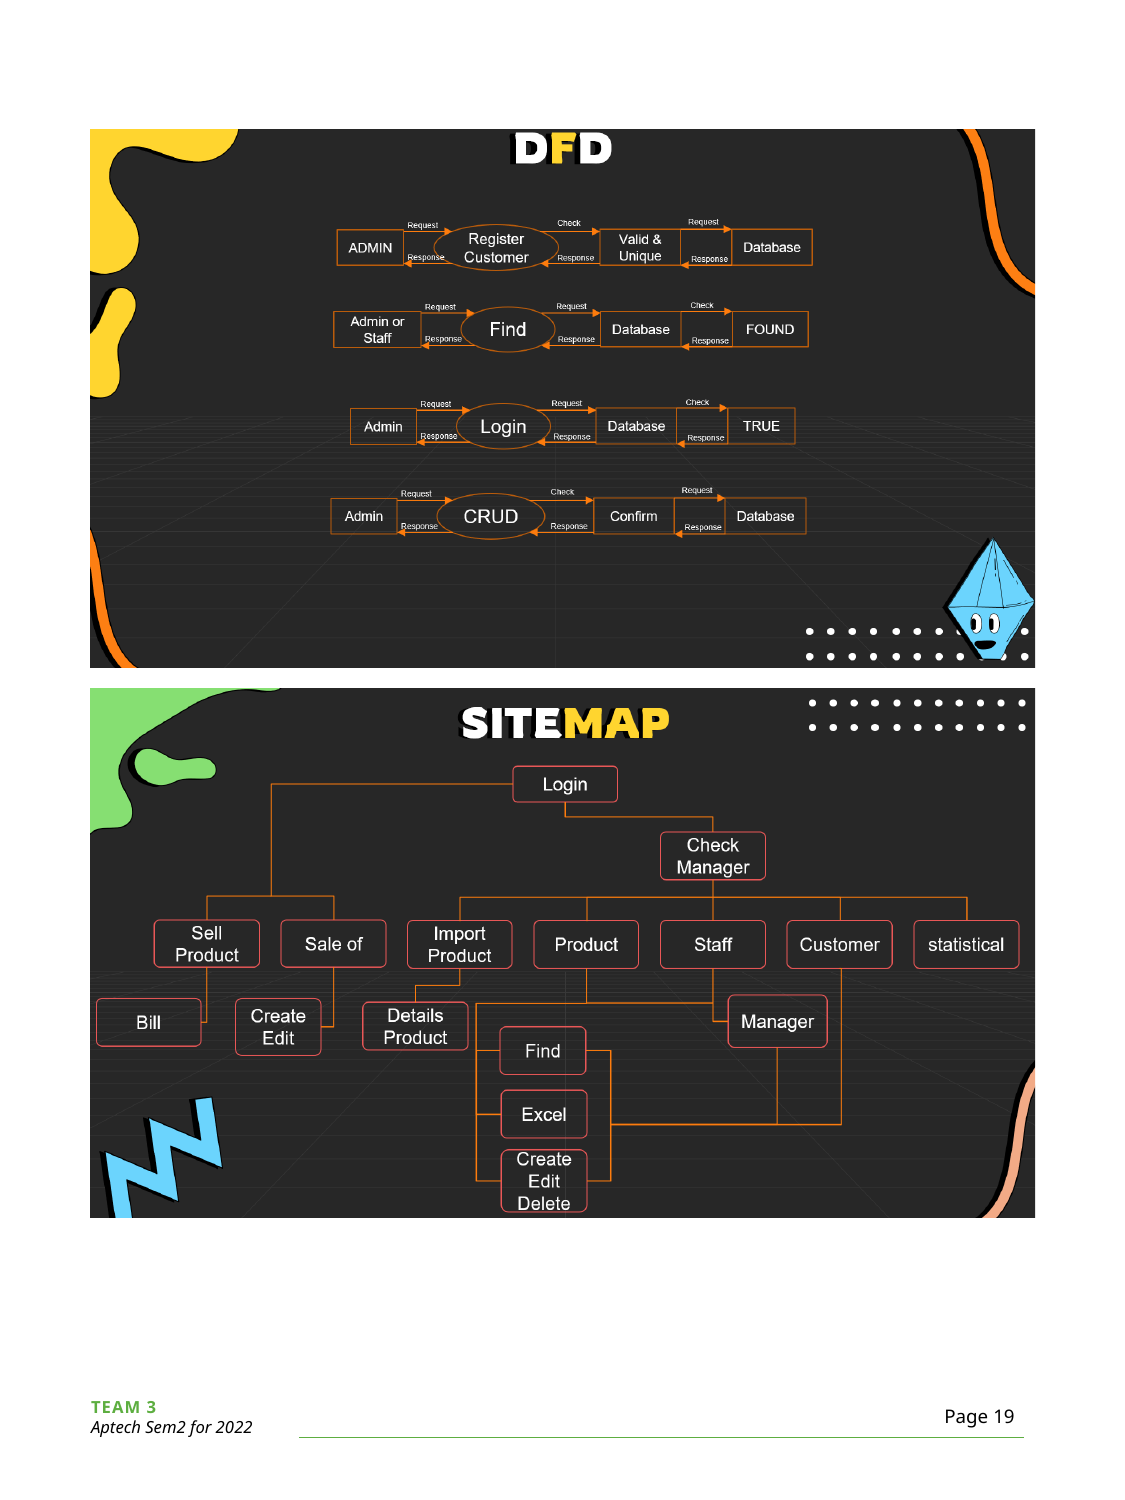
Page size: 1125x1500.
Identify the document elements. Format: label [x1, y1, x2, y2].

picture [90, 129, 1035, 668]
picture [90, 688, 1035, 1218]
